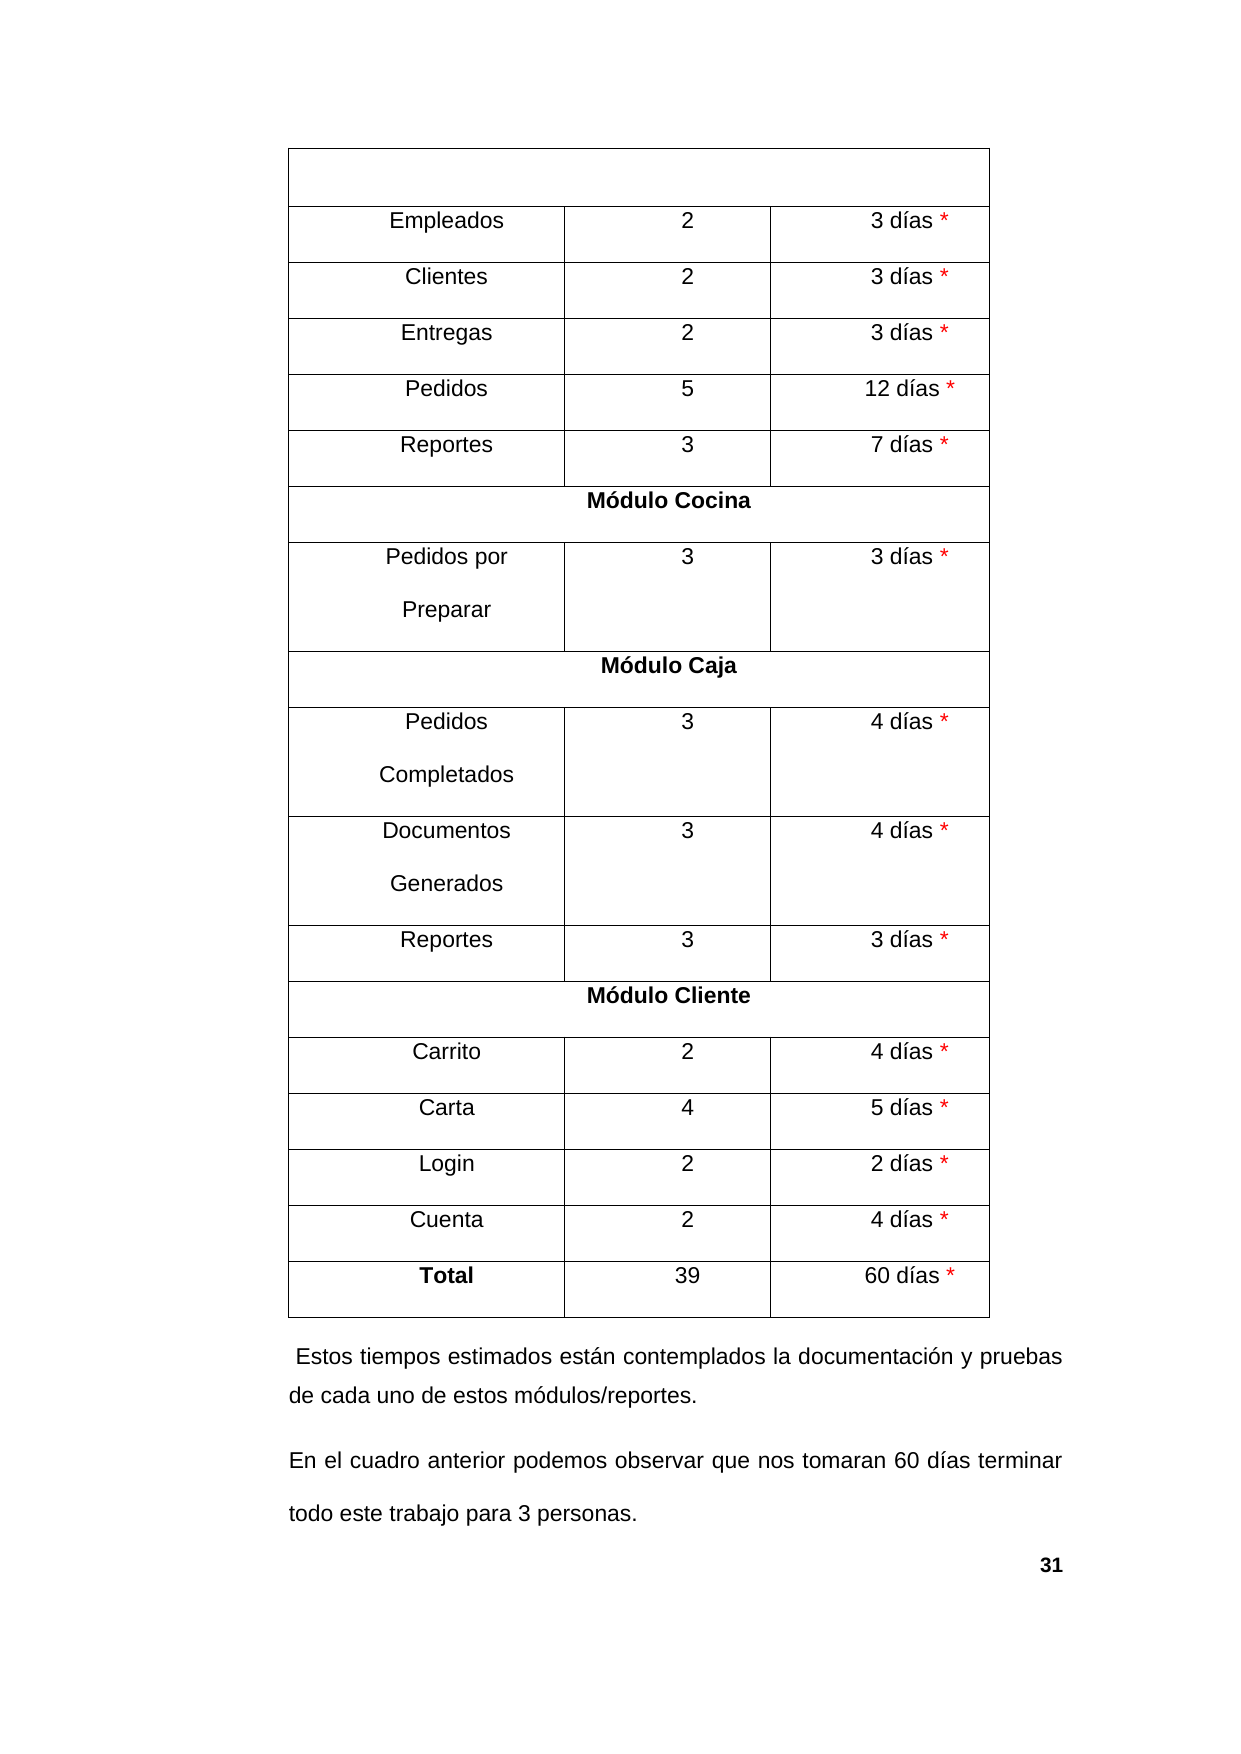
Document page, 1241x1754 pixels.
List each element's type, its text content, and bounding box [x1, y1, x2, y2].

table_cell 4 días * [771, 708, 989, 816]
table_cell 2 días * [771, 1150, 989, 1205]
table_cell 60 días * [771, 1262, 989, 1317]
table_cell Cuenta [289, 1206, 564, 1261]
table_cell 39 [565, 1262, 770, 1317]
table_cell 3 días * [771, 543, 989, 651]
table_cell Empleados [289, 207, 564, 262]
table_cell 12 días * [771, 375, 989, 430]
table_cell 4 días * [771, 817, 989, 924]
table_cell Clientes [289, 263, 564, 318]
table_cell Carta [289, 1094, 564, 1149]
table_cell 5 días * [771, 1094, 989, 1149]
table_cell 3 [565, 431, 770, 486]
table_cell 2 [565, 1038, 770, 1093]
table_cell 4 [565, 1094, 770, 1149]
table_cell 3 días * [771, 263, 989, 318]
table_cell 2 [565, 263, 770, 318]
table_cell Reportes [289, 431, 564, 486]
table_cell 7 días * [771, 431, 989, 486]
table_cell Pedidos Completados [289, 708, 564, 816]
table_cell 3 [565, 543, 770, 651]
table_cell 2 [565, 1150, 770, 1205]
table_cell Total [289, 1262, 564, 1317]
table_cell 4 días * [771, 1038, 989, 1093]
table_cell Reportes [289, 926, 564, 981]
table_cell 2 [565, 319, 770, 374]
table_cell Carrito [289, 1038, 564, 1093]
table_cell 3 [565, 817, 770, 924]
text Estos tiempos estimados están contemplados la documentación y pruebas de cada uno de estos módulos/reportes. [288, 1343, 1063, 1409]
table_cell Pedidos por Preparar [289, 543, 564, 651]
table_cell 4 días * [771, 1206, 989, 1261]
table_cell 2 [565, 1206, 770, 1261]
table_cell Módulo Cocina [289, 487, 989, 542]
table_cell Login [289, 1150, 564, 1205]
text En el cuadro anterior podemos observar que nos tomaran 60 días terminar todo este trabajo para 3 personas. [288, 1447, 1063, 1526]
table_cell Módulo Caja [289, 652, 989, 707]
table_cell 3 [565, 708, 770, 816]
table_cell Pedidos [289, 375, 564, 430]
table_cell 3 días * [771, 319, 989, 374]
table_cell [289, 149, 989, 206]
table_cell Entregas [289, 319, 564, 374]
table_cell 3 días * [771, 926, 989, 981]
table_cell 5 [565, 375, 770, 430]
table_cell Documentos Generados [289, 817, 564, 924]
table_cell Módulo Cliente [289, 982, 989, 1037]
table_cell 3 [565, 926, 770, 981]
table_cell 3 días * [771, 207, 989, 262]
table_cell 2 [565, 207, 770, 262]
